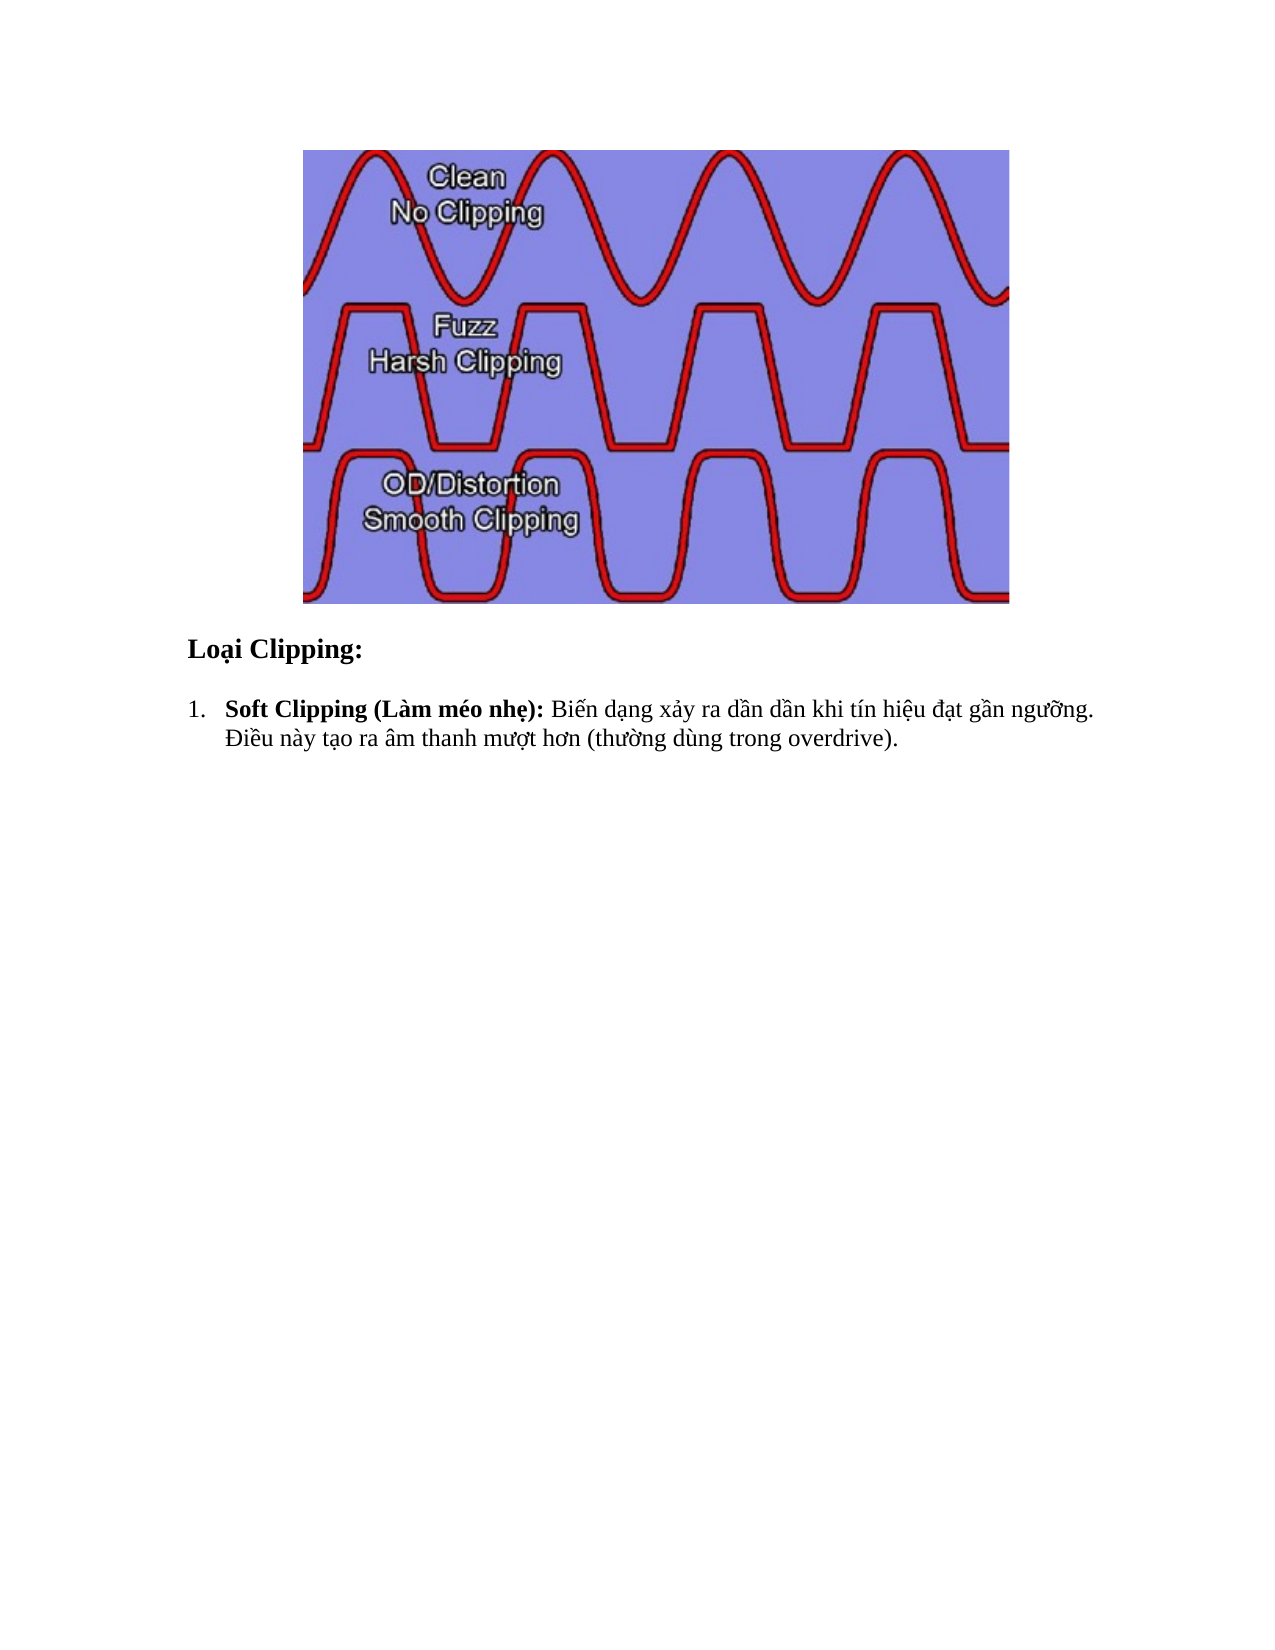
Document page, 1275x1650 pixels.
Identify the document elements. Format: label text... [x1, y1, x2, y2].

picture [303, 150, 1010, 604]
list Soft Clipping (Làm méo nhẹ): Biến dạng xảy ra dần dần khi tín hiệu đạt gần ngưỡng. Điều này tạo ra âm thanh mượt hơn (thường dùng trong overdrive). [187, 694, 1125, 751]
text Loại Clipping: [187, 632, 1125, 665]
